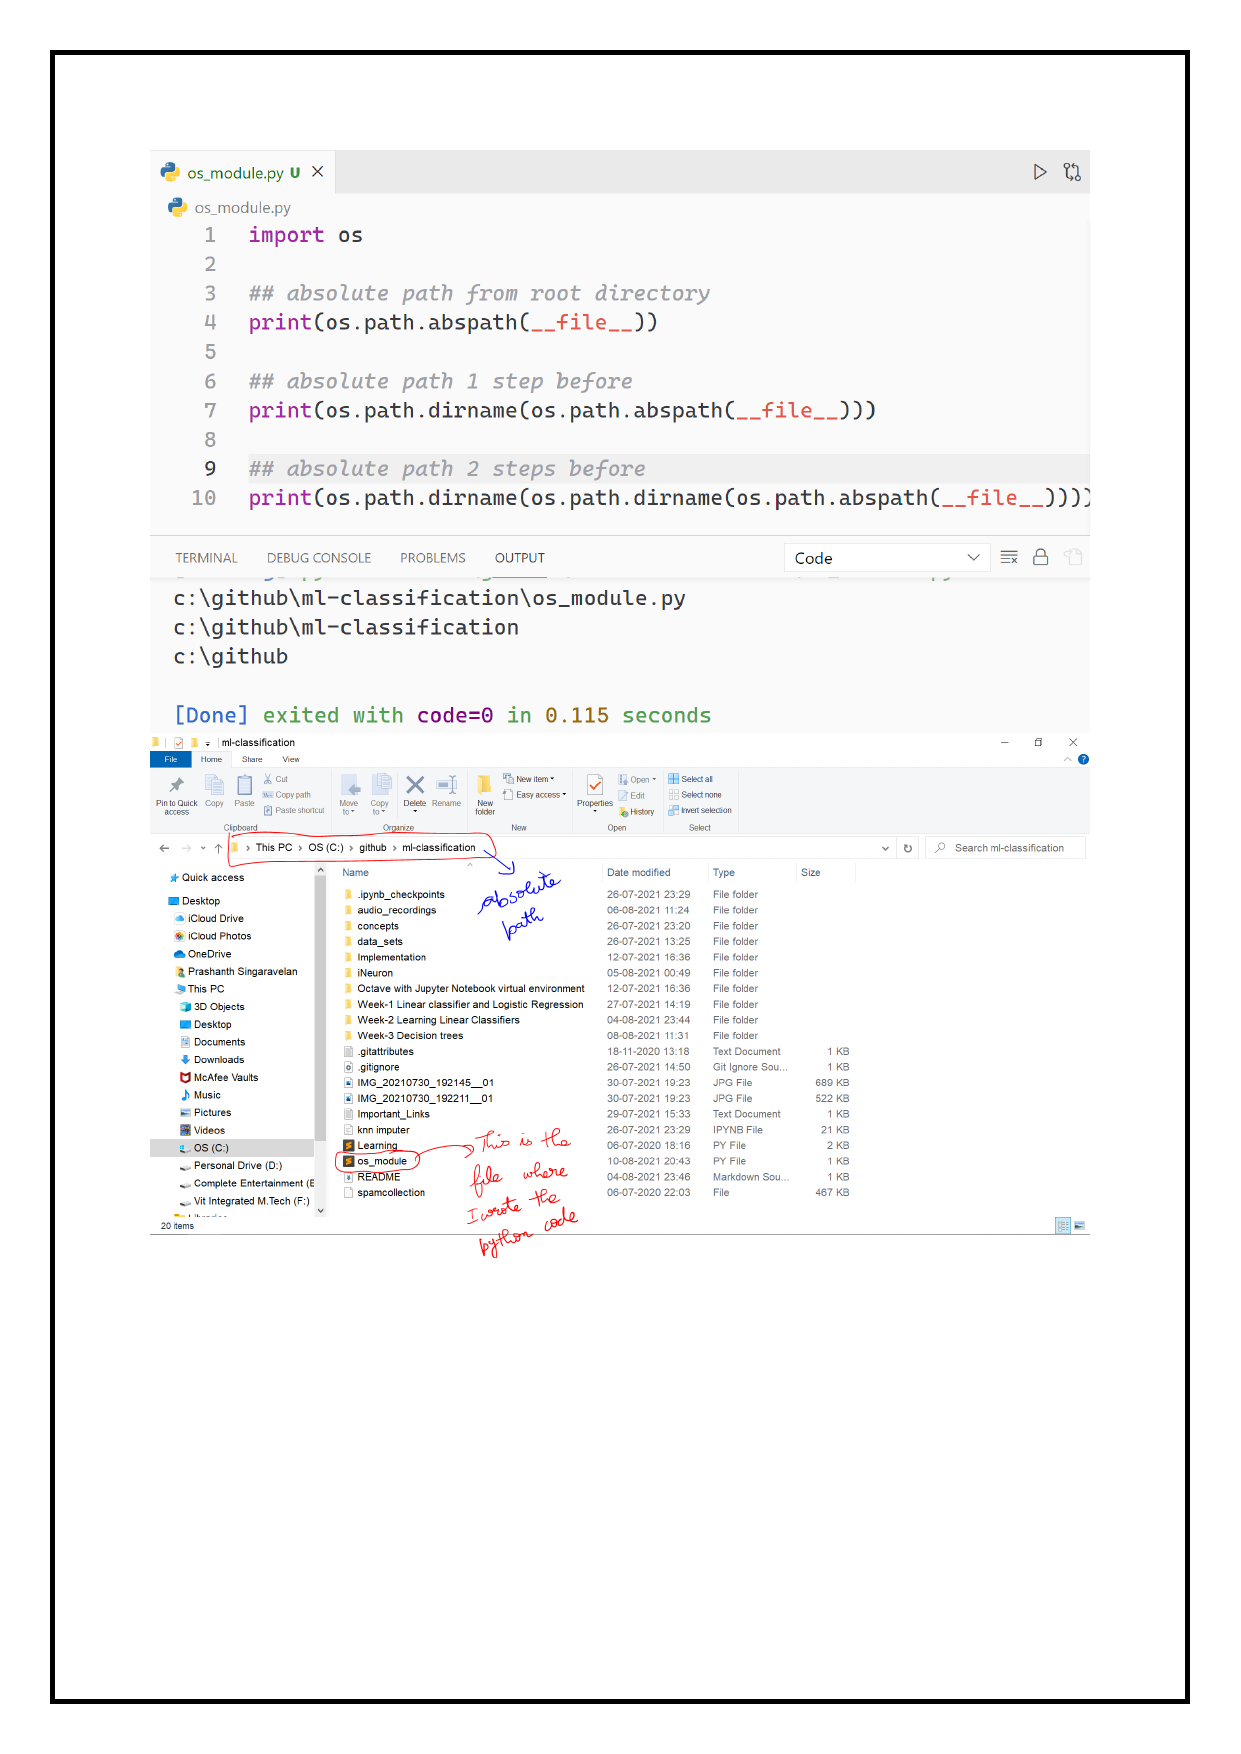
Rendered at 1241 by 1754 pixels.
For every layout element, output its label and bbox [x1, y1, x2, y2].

picture [150, 150, 1091, 733]
picture [150, 734, 1091, 1258]
